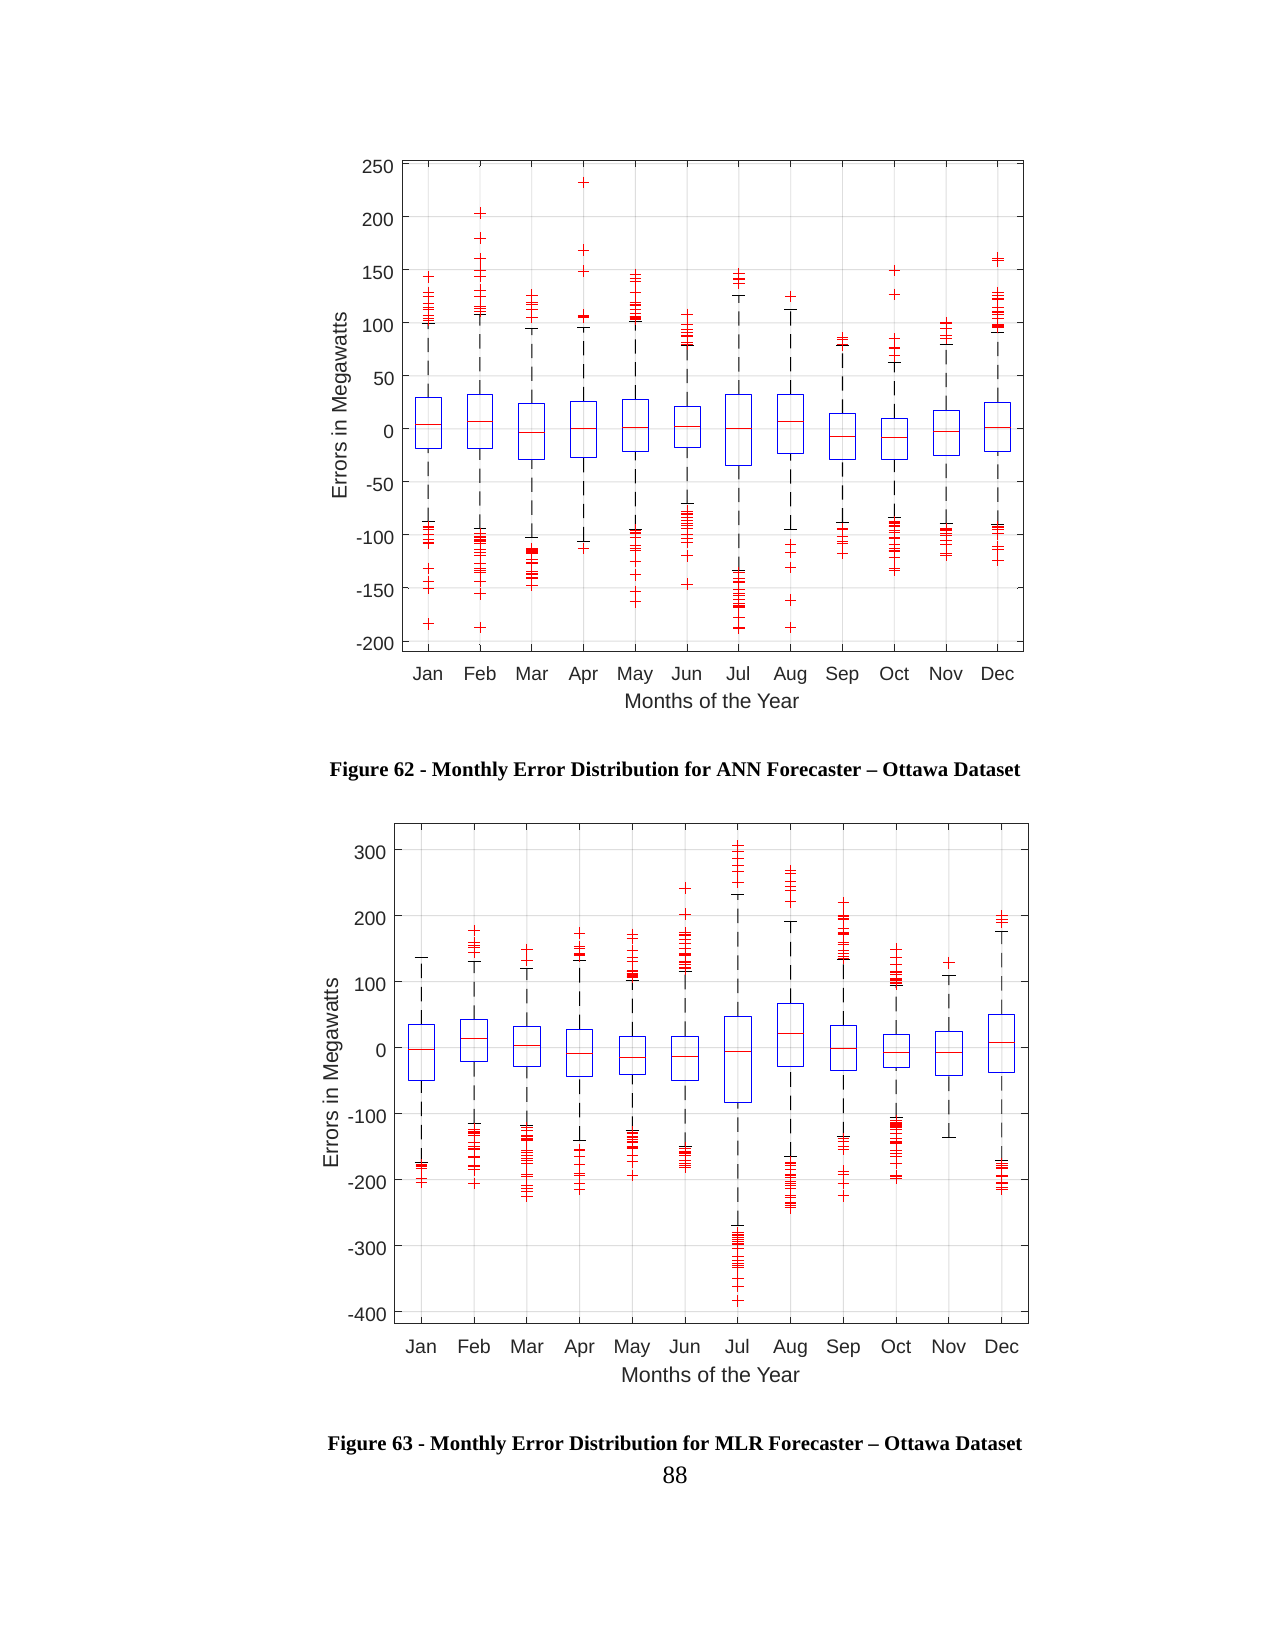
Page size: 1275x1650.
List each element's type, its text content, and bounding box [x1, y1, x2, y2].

text Figure 62 - Monthly Error Distribution for ANN Forecaster – Ottawa Dataset [225, 757, 1125, 781]
text Figure 63 - Monthly Error Distribution for MLR Forecaster – Ottawa Dataset [225, 1431, 1125, 1454]
